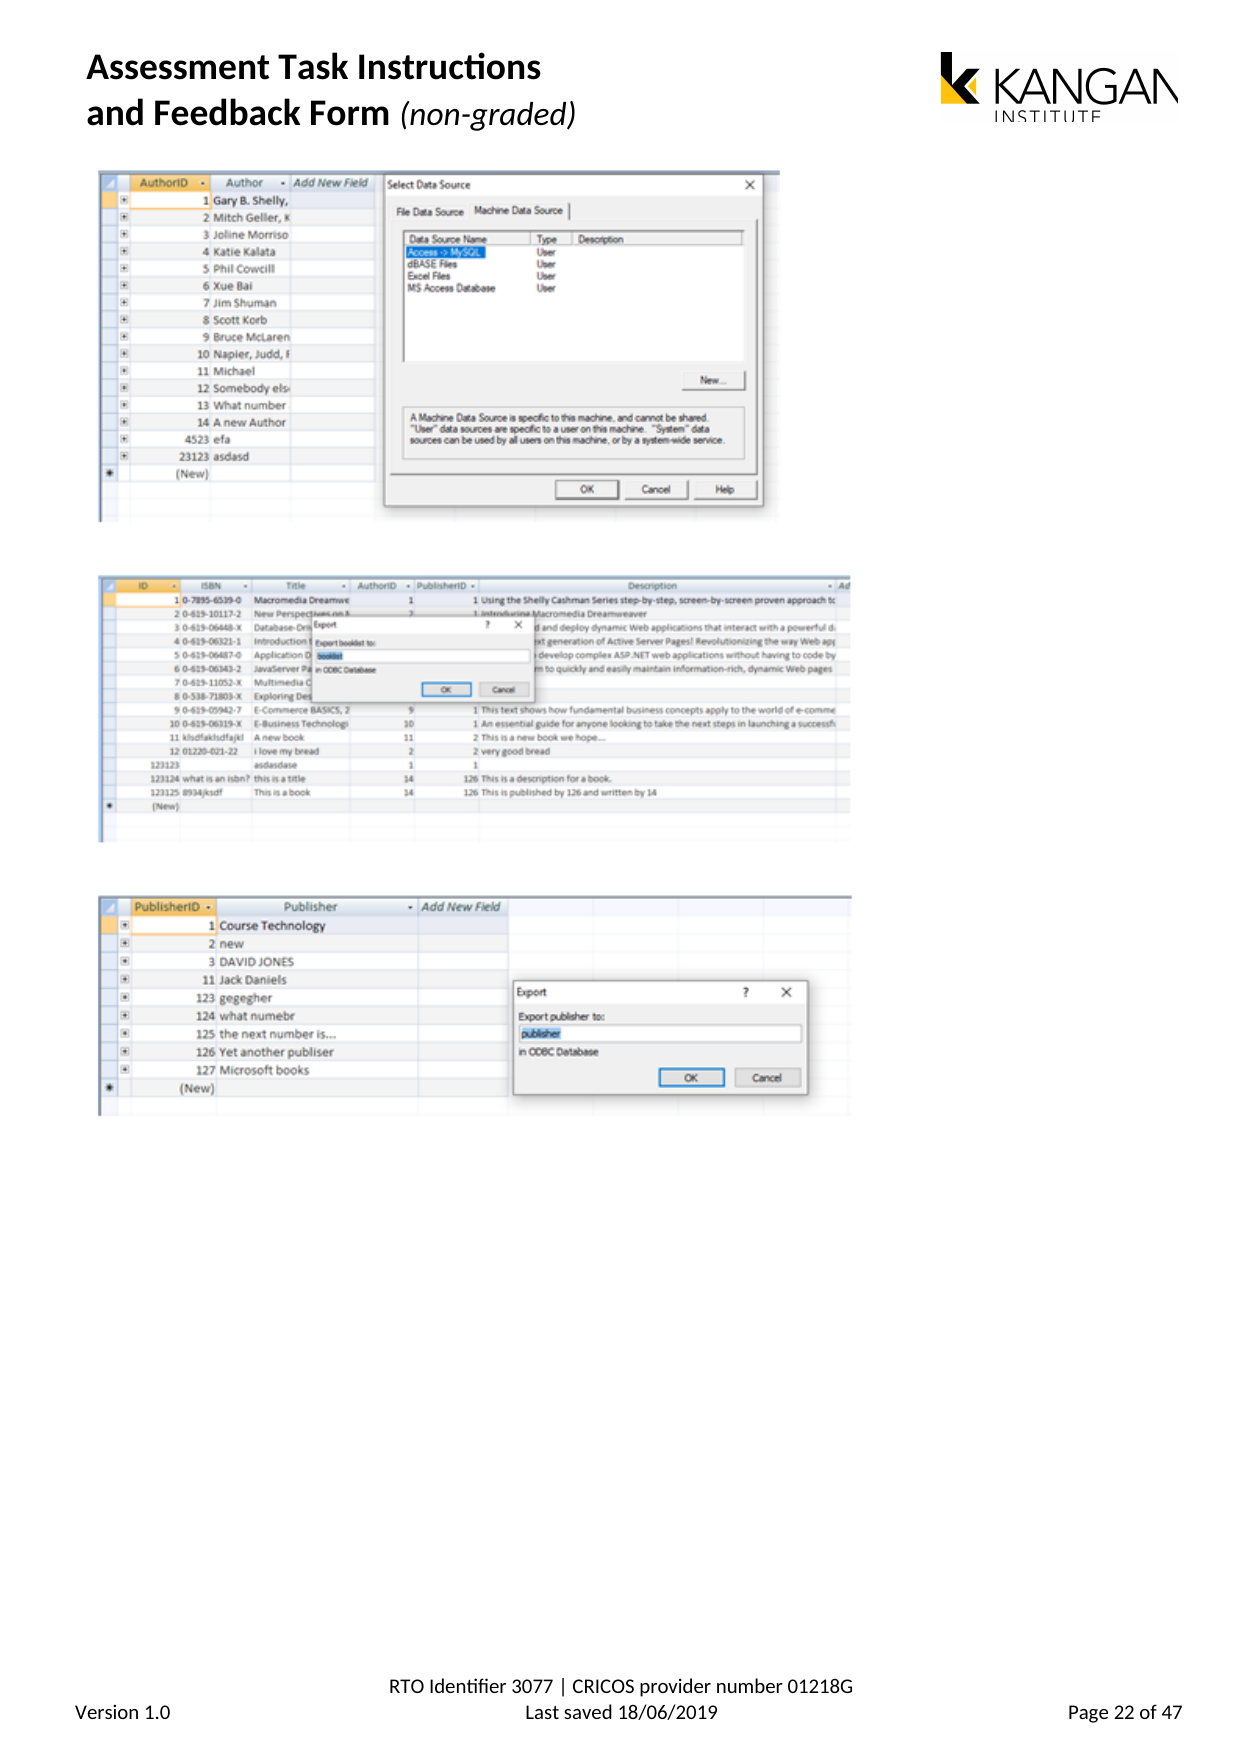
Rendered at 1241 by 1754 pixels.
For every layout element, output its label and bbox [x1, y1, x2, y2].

picture [75, 155, 888, 1224]
picture [940, 52, 1178, 122]
